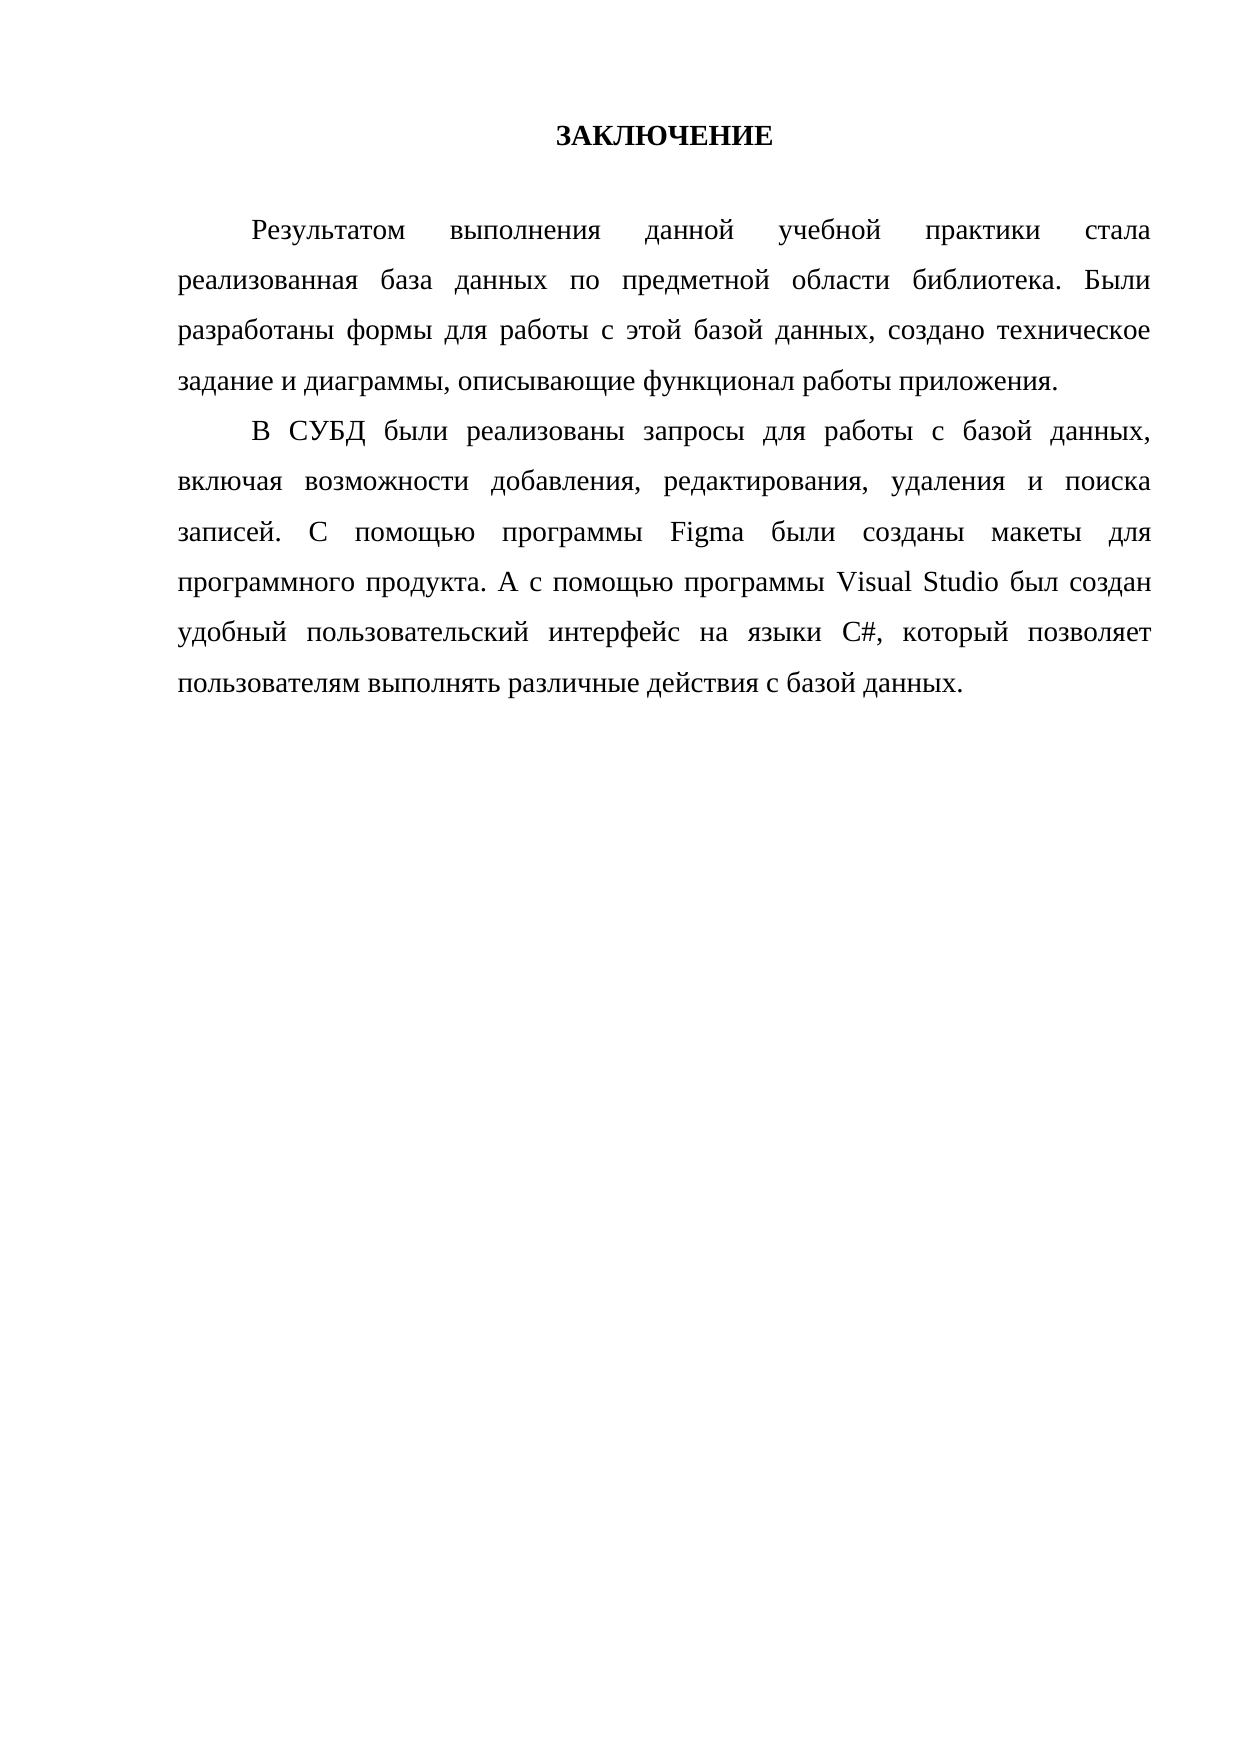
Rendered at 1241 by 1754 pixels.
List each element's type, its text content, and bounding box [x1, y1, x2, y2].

subtitle ЗАКЛЮЧЕНИЕ [177, 118, 1152, 152]
text В СУБД были реализованы запросы для работы с базой данных, включая возможности добавления, редактирования, удаления и поиска записей. С помощью программы Figma были созданы макеты для программного продукта. А с помощью программы Visual Studio был создан удобный пользовательский интерфейс на языки C#, который позволяет пользователям выполнять различные действия с базой данных. [177, 413, 1152, 698]
text Результатом выполнения данной учебной практики стала реализованная база данных по предметной области библиотека. Были разработаны формы для работы с этой базой данных, создано техническое задание и диаграммы, описывающие функционал работы приложения. [177, 212, 1152, 396]
